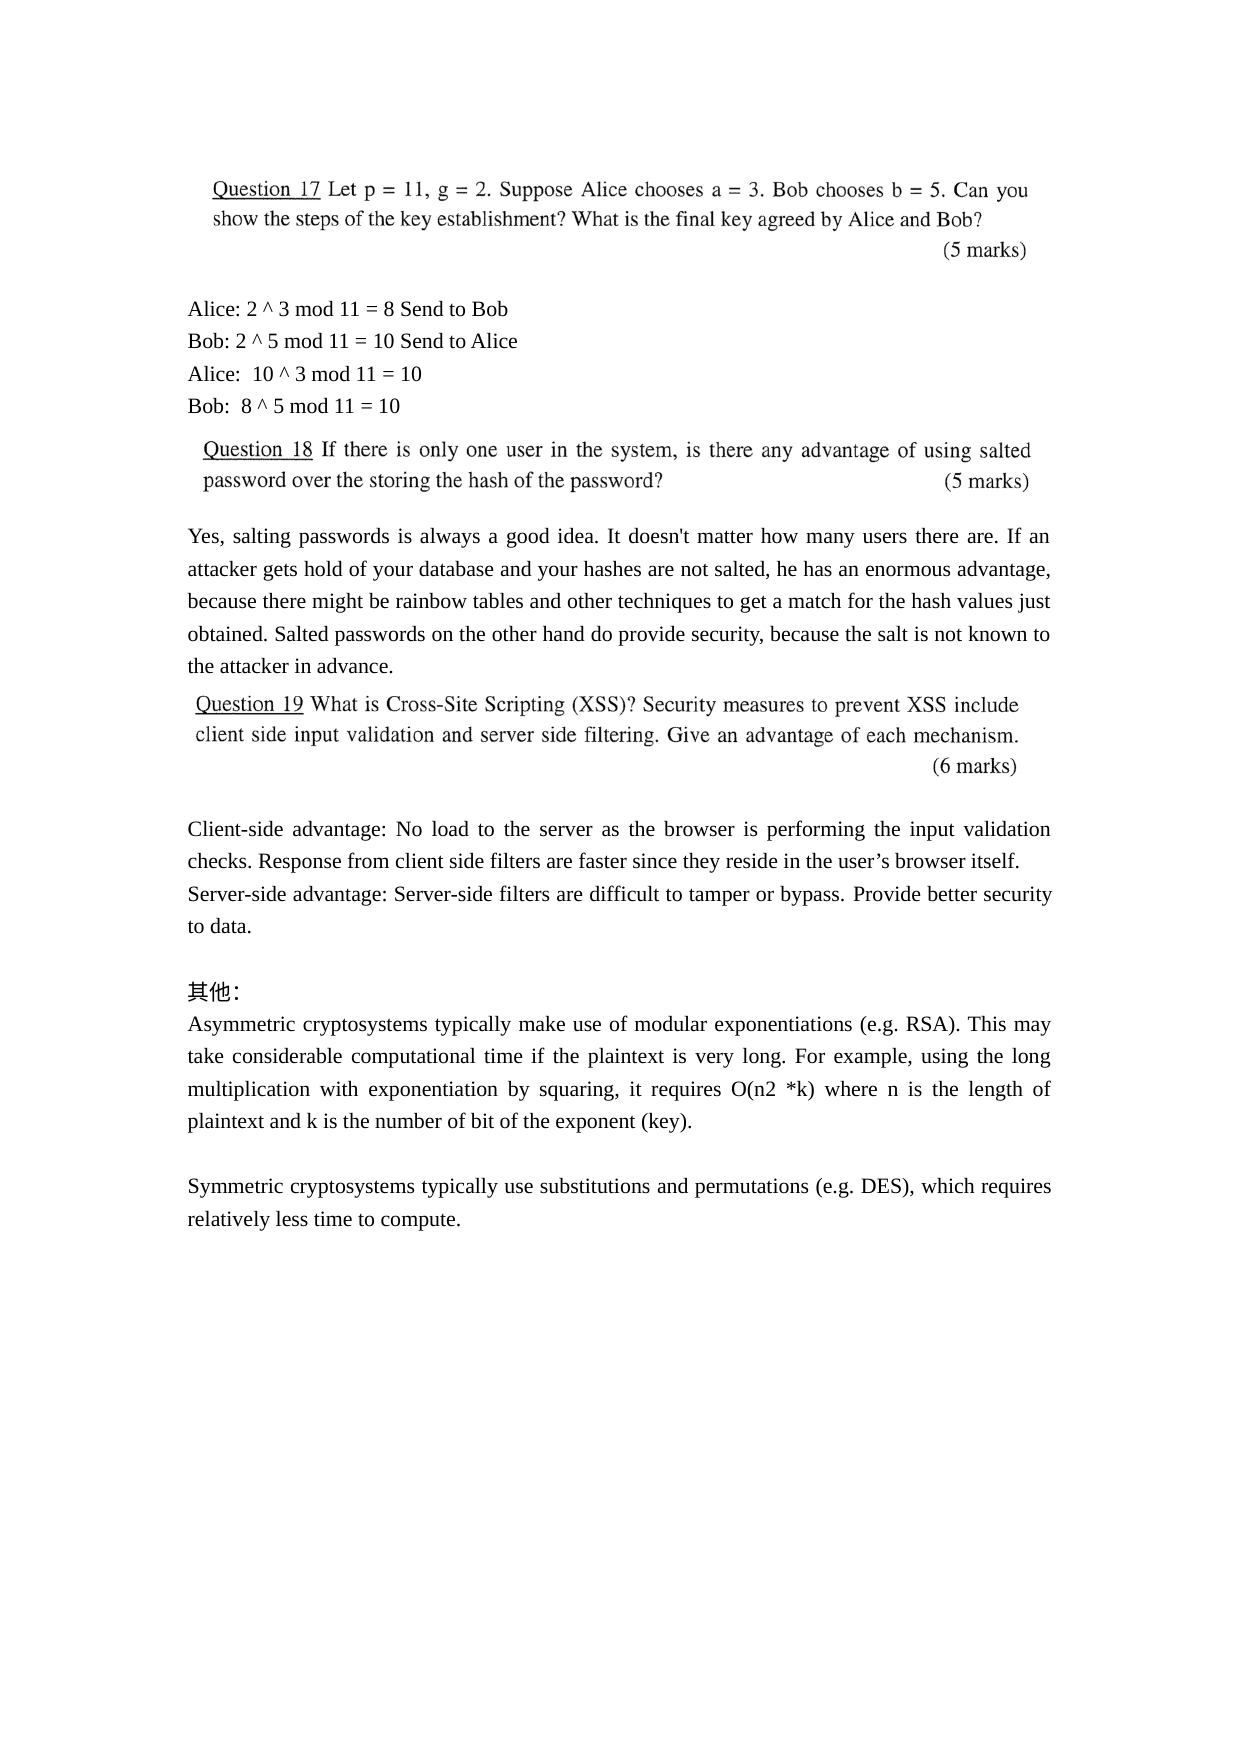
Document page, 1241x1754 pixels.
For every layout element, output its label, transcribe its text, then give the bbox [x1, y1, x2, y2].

text Alice: 10 ^ 3 mod 11 = 10 [187, 357, 1053, 389]
text Asymmetric cryptosystems typically make use of modular exponentiations (e.g. RSA). This may take considerable computational time if the plaintext is very long. For example, using the long multiplication with exponentiation by squaring, it requires O(n2 *k) where n is the length of plaintext and k is the number of bit of the exponent (key). [187, 1007, 1053, 1137]
text Bob: 8 ^ 5 mod 11 = 10 [187, 389, 1053, 422]
text 其他： [187, 974, 1053, 1007]
picture [187, 422, 1053, 510]
picture [187, 162, 1053, 268]
picture [187, 682, 1053, 805]
text Client-side advantage: No load to the server as the browser is performing the input validation checks. Response from client side filters are faster since they reside in the user’s browser itself. [187, 812, 1053, 877]
text Server-side advantage: Server-side filters are difficult to tamper or bypass. Provide better security to data. [187, 877, 1053, 942]
text Alice: 2 ^ 3 mod 11 = 8 Send to Bob [187, 292, 1053, 324]
text Bob: 2 ^ 5 mod 11 = 10 Send to Alice [187, 324, 1053, 357]
text Yes, salting passwords is always a good idea. It doesn't matter how many users there are. If an attacker gets hold of your database and your hashes are not salted, he has an enormous advantage, because there might be rainbow tables and other techniques to get a match for the hash values just obtained. Salted passwords on the other hand do provide security, because the salt is not known to the attacker in advance. [187, 519, 1053, 682]
text Symmetric cryptosystems typically use substitutions and permutations (e.g. DES), which requires relatively less time to compute. [187, 1169, 1053, 1234]
